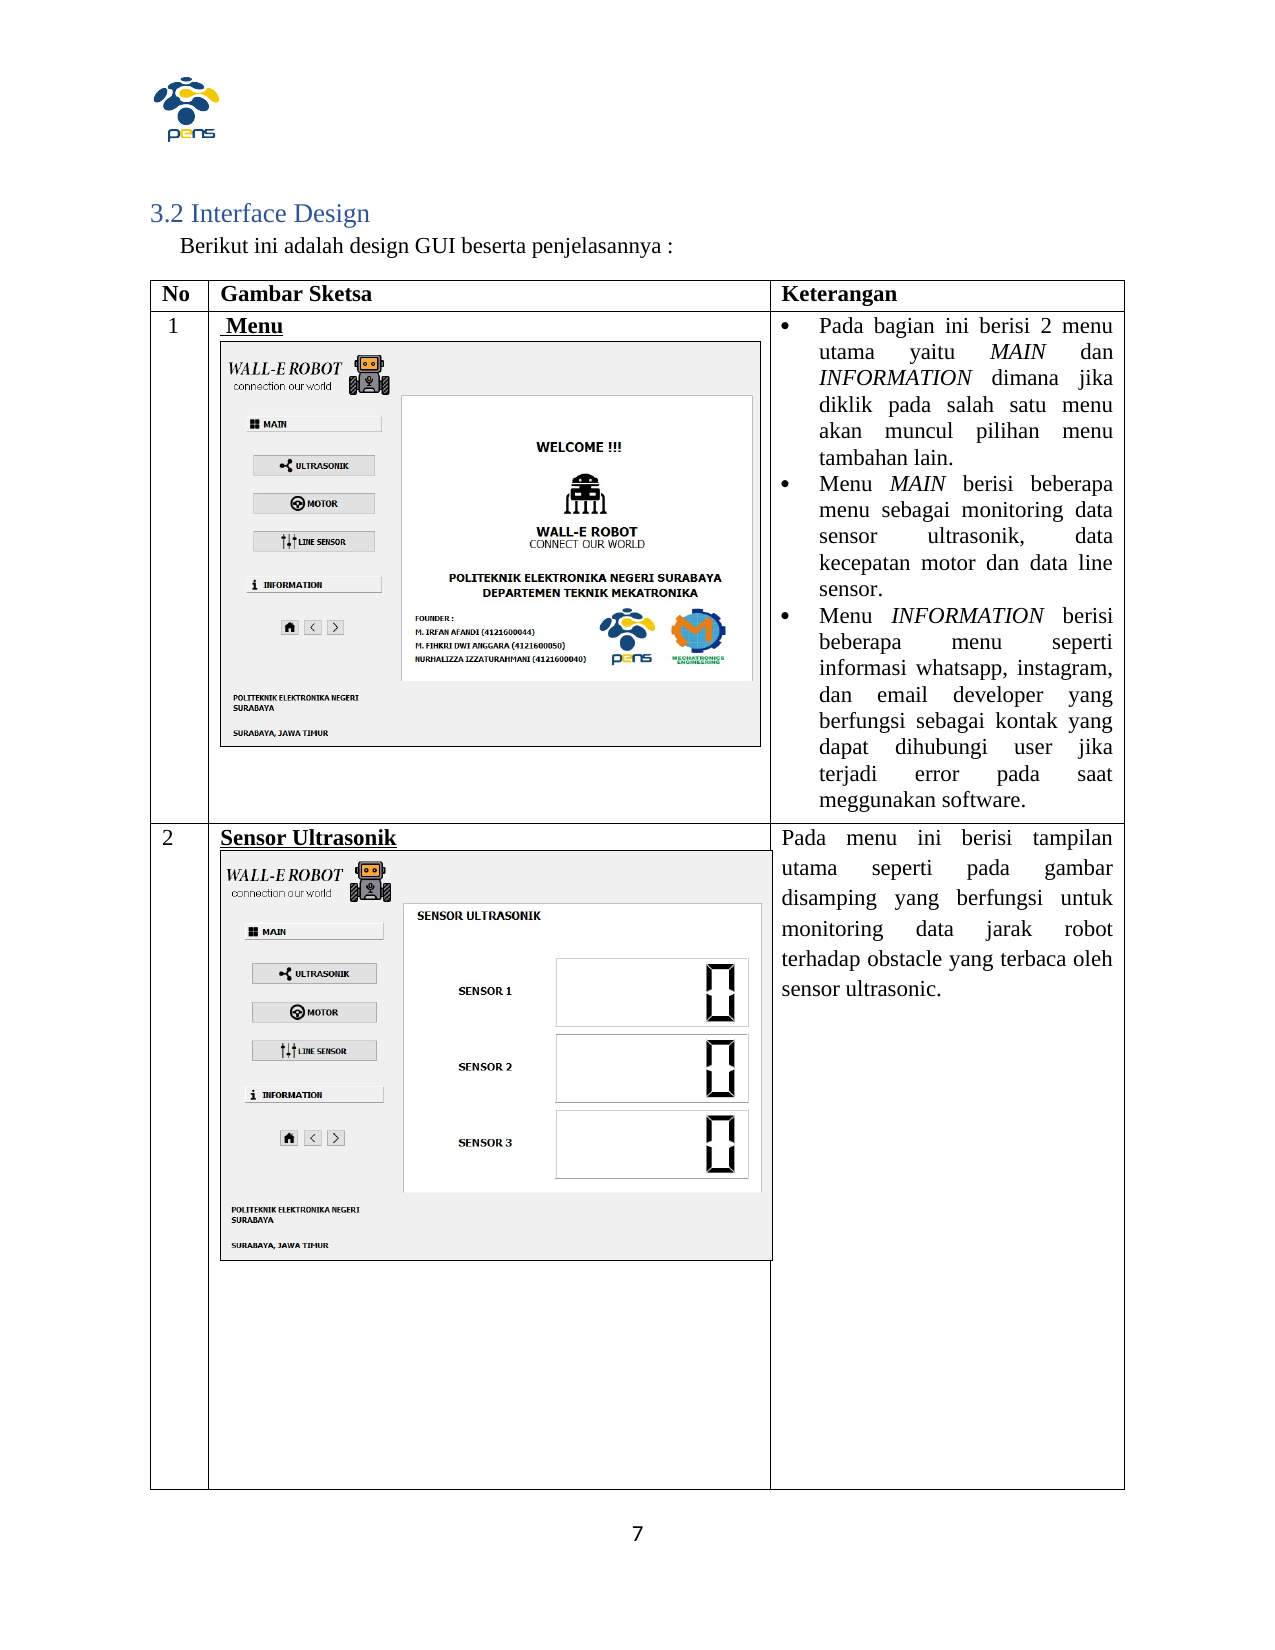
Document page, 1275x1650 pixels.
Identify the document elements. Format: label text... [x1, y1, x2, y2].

picture [221, 342, 760, 746]
table_cell Sensor Ultrasonik [209, 824, 770, 1488]
table_cell Menu [209, 312, 770, 823]
text Berikut ini adalah design GUI beserta penjelasannya : [150, 233, 1125, 259]
table_cell 2 [151, 824, 208, 1488]
table_header Keterangan [771, 281, 1124, 311]
subtitle 3.2 Interface Design [150, 197, 1125, 228]
picture [150, 75, 223, 144]
picture [221, 851, 772, 1260]
table_header Gambar Sketsa [209, 281, 770, 311]
table_cell 1 [151, 312, 208, 823]
table_header No [151, 281, 208, 311]
table_cell Pada bagian ini berisi 2 menu utama yaitu MAIN dan INFORMATION dimana jika diklik pada salah satu menu akan muncul pilihan menu tambahan lain. Menu MAIN berisi beberapa menu sebagai monitoring data sensor ultrasonik, data kecepatan motor dan data line sensor. Menu INFORMATION berisi beberapa menu seperti informasi whatsapp, instagram, dan email developer yang berfungsi sebagai kontak yang dapat dihubungi user jika terjadi error pada saat meggunakan software. [771, 312, 1124, 823]
